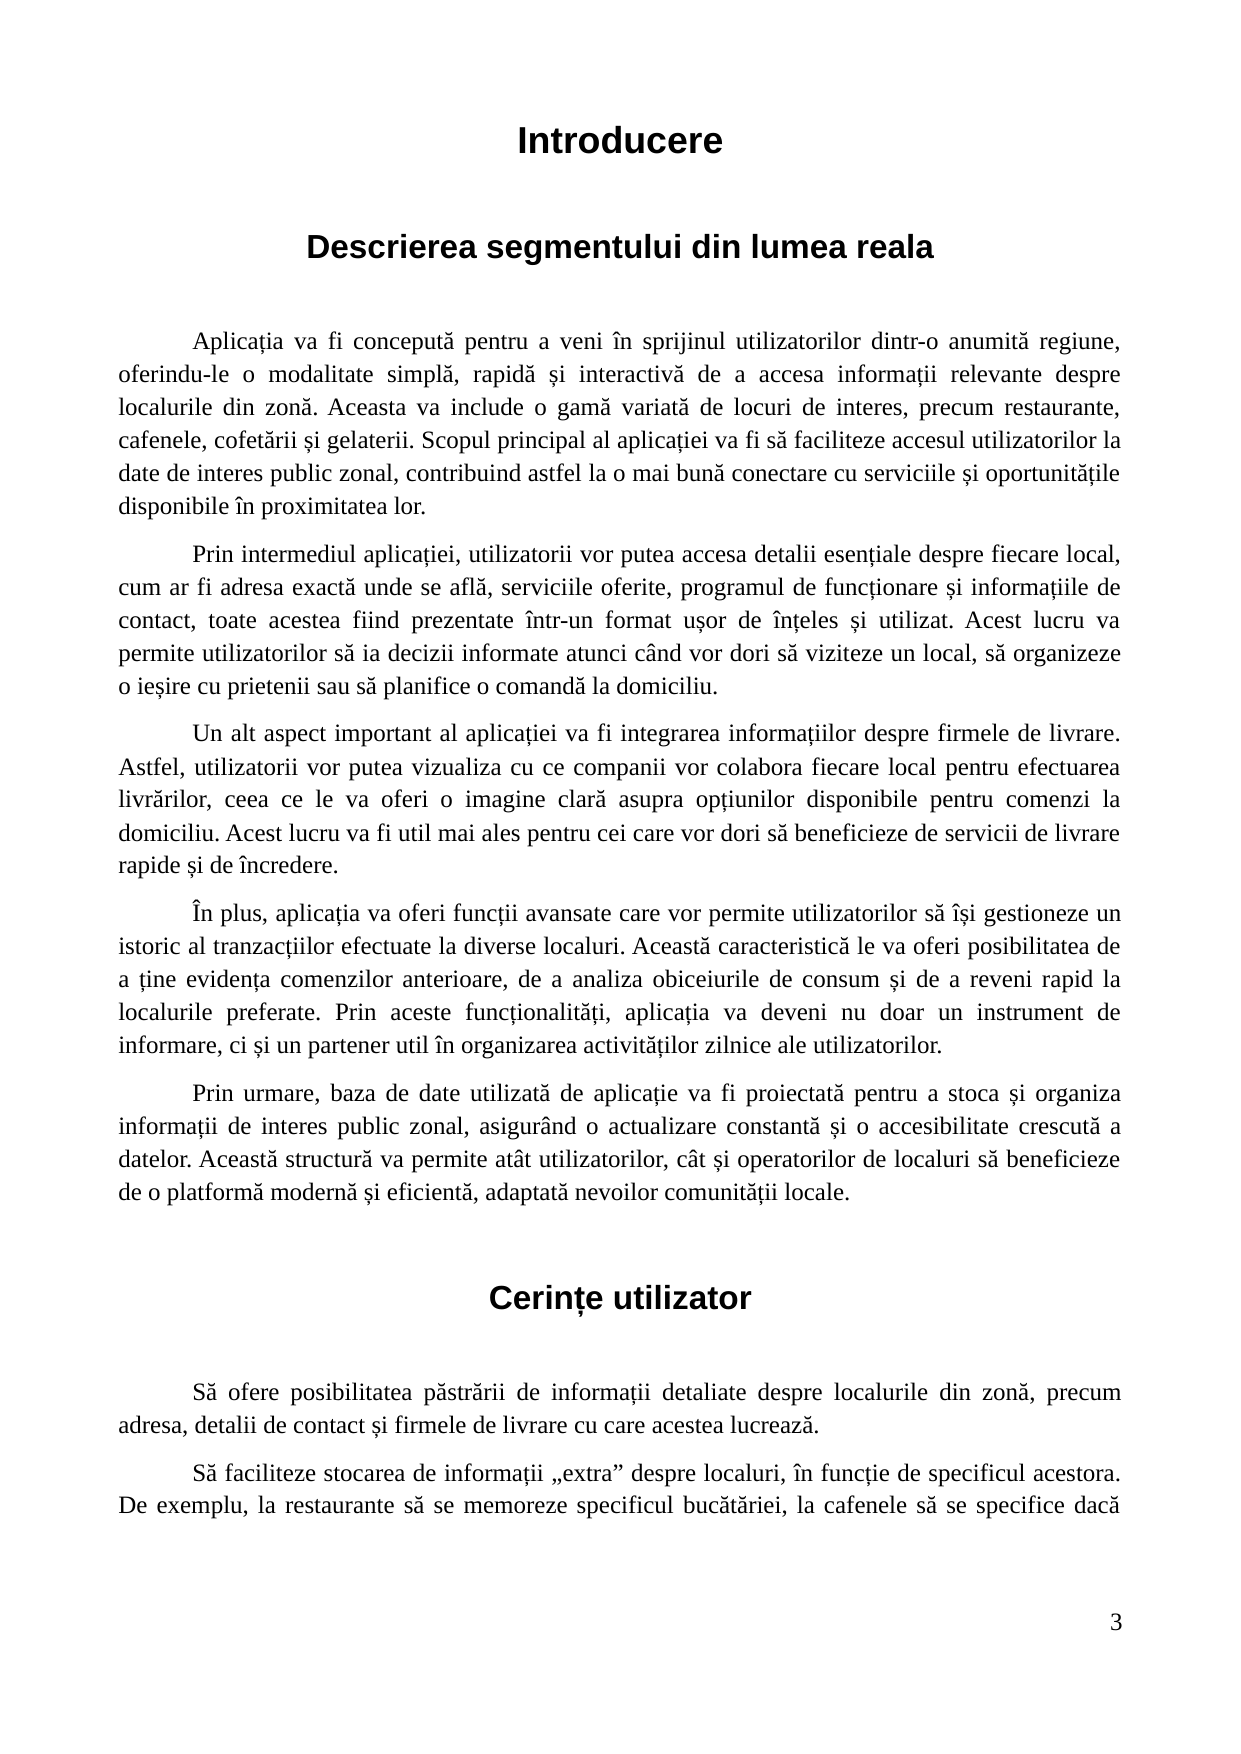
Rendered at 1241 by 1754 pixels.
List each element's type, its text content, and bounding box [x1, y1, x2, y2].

text Prin urmare, baza de date utilizată de aplicație va fi proiectată pentru a stoca și organiza informații de interes public zonal, asigurând o actualizare constantă și o accesibilitate crescută a datelor. Această structură va permite atât utilizatorilor, cât și operatorilor de localuri să beneficieze de o platformă modernă și eficientă, adaptată nevoilor comunității locale. [118, 1078, 1122, 1206]
text Prin intermediul aplicației, utilizatorii vor putea accesa detalii esențiale despre fiecare local, cum ar fi adresa exactă unde se află, serviciile oferite, programul de funcționare și informațiile de contact, toate acestea fiind prezentate într-un format ușor de înțeles și utilizat. Acest lucru va permite utilizatorilor să ia decizii informate atunci când vor dori să viziteze un local, să organizeze o ieșire cu prietenii sau să planifice o comandă la domiciliu. [118, 539, 1122, 700]
text Să ofere posibilitatea păstrării de informații detaliate despre localurile din zonă, precum adresa, detalii de contact și firmele de livrare cu care acestea lucrează. [118, 1377, 1122, 1439]
text Aplicația va fi concepută pentru a veni în sprijinul utilizatorilor dintr-o anumită regiune, oferindu-le o modalitate simplă, rapidă și interactivă de a accesa informații relevante despre localurile din zonă. Aceasta va include o gamă variată de locuri de interes, precum restaurante, cafenele, cofetării și gelaterii. Scopul principal al aplicației va fi să faciliteze accesul utilizatorilor la date de interes public zonal, contribuind astfel la o mai bună conectare cu serviciile și oportunitățile disponibile în proximitatea lor. [118, 326, 1122, 520]
text Un alt aspect important al aplicației va fi integrarea informațiilor despre firmele de livrare. Astfel, utilizatorii vor putea vizualiza cu ce companii vor colabora fiecare local pentru efectuarea livrărilor, ceea ce le va oferi o imagine clară asupra opțiunilor disponibile pentru comenzi la domiciliu. Acest lucru va fi util mai ales pentru cei care vor dori să beneficieze de servicii de livrare rapide și de încredere. [118, 718, 1122, 879]
subtitle Descrierea segmentului din lumea reala [118, 228, 1122, 266]
subtitle Cerințe utilizator [118, 1278, 1122, 1317]
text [118, 1458, 1122, 1519]
subtitle Introducere [118, 118, 1122, 161]
text În plus, aplicația va oferi funcții avansate care vor permite utilizatorilor să își gestioneze un istoric al tranzacțiilor efectuate la diverse localuri. Această caracteristică le va oferi posibilitatea de a ține evidența comenzilor anterioare, de a analiza obiceiurile de consum și de a reveni rapid la localurile preferate. Prin aceste funcționalități, aplicația va deveni nu doar un instrument de informare, ci și un partener util în organizarea activităților zilnice ale utilizatorilor. [118, 898, 1122, 1059]
